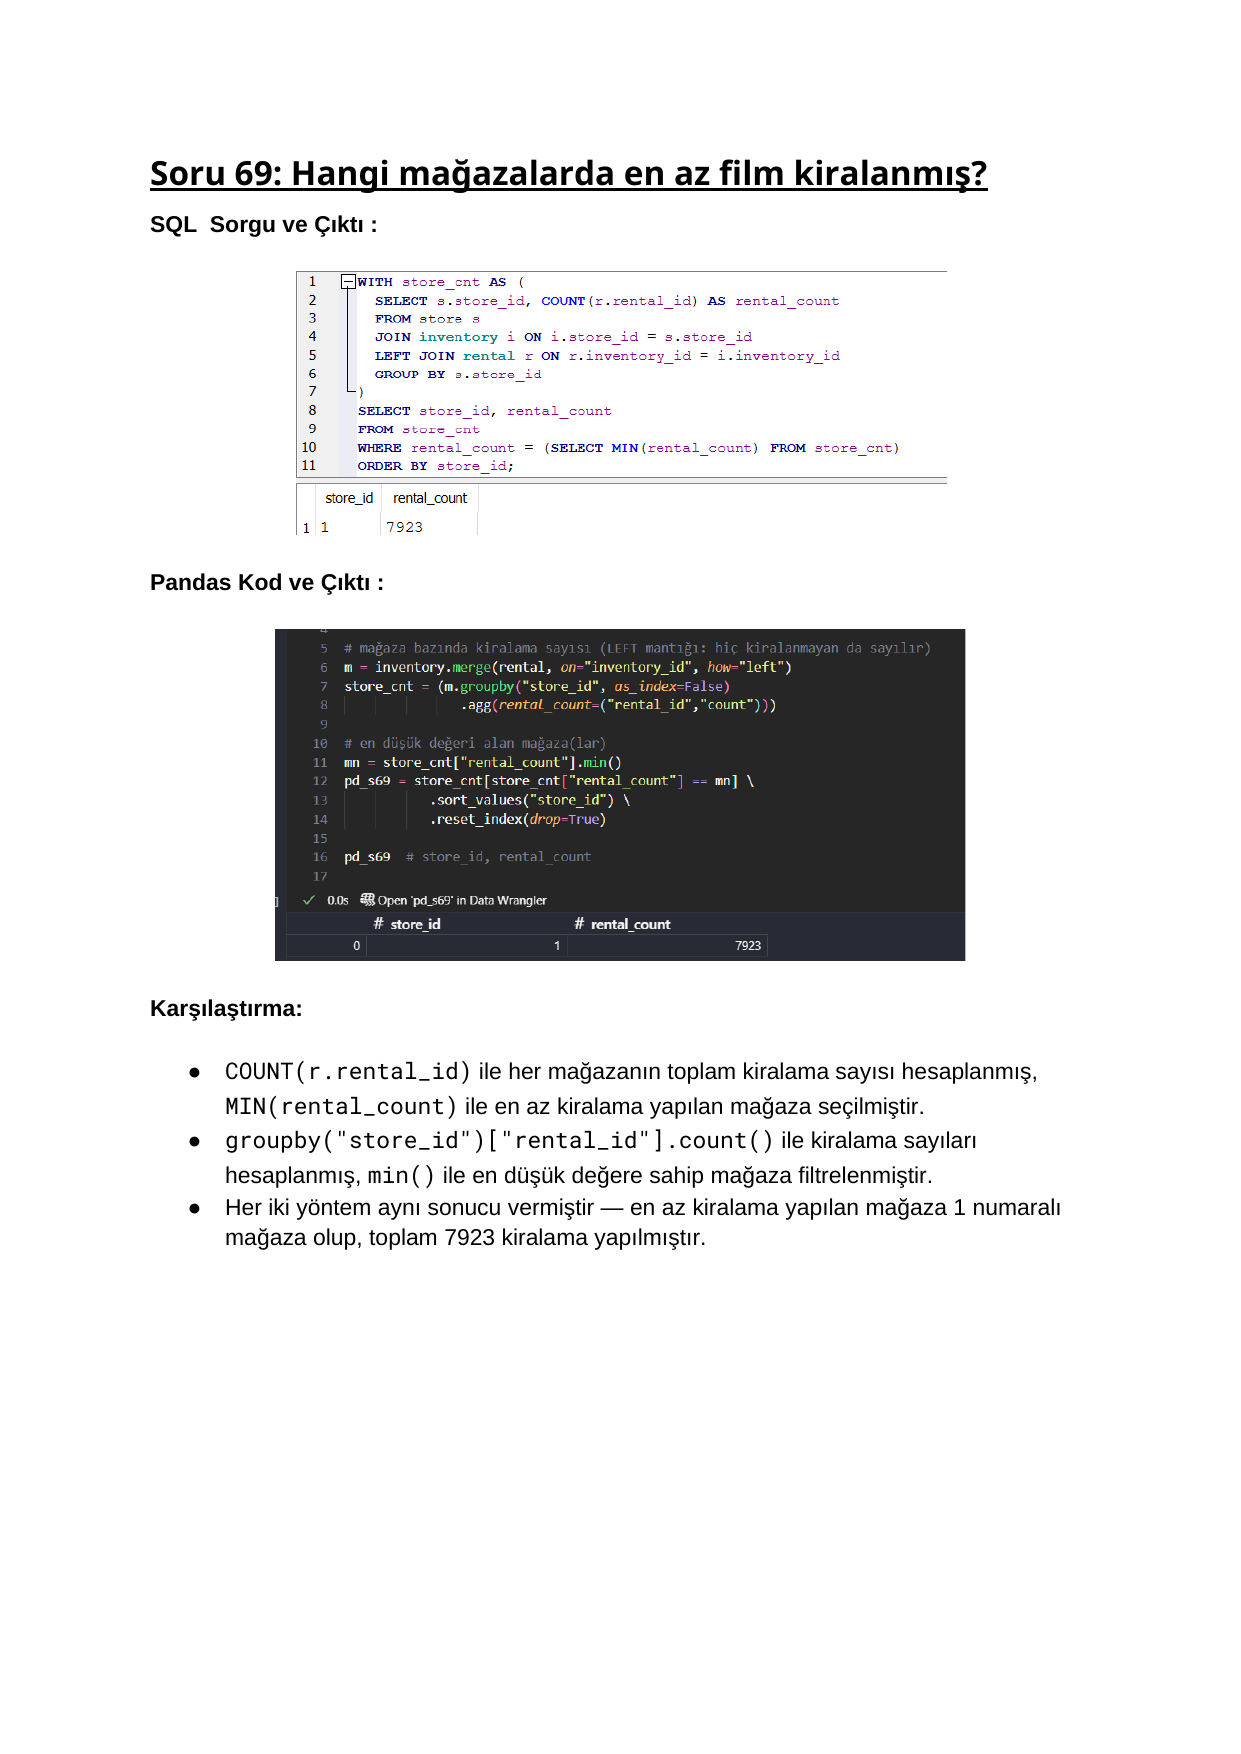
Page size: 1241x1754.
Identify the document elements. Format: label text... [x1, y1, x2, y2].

list Her iki yöntem aynı sonucu vermiştir — en az kiralama yapılan mağaza 1 numaralı mağaza olup, toplam 7923 kiralama yapılmıştır. [187, 1194, 1090, 1251]
text Pandas Kod ve Çıktı : [150, 569, 1090, 595]
list COUNT(r.rental_id) ile her mağazanın toplam kiralama sayısı hesaplanmış, MIN(rental_count) ile en az kiralama yapılan mağaza seçilmiştir. [187, 1055, 1090, 1120]
picture [293, 271, 948, 535]
subtitle Soru 69: Hangi mağazalarda en az film kiralanmış? [150, 150, 1090, 195]
picture [275, 629, 966, 961]
list groupby("store_id")["rental_id"].count() ile kiralama sayıları hesaplanmış, min() ile en düşük değere sahip mağaza filtrelenmiştir. [187, 1125, 1090, 1189]
text SQL Sorgu ve Çıktı : [150, 211, 1090, 237]
text Karşılaştırma: [150, 995, 1090, 1021]
